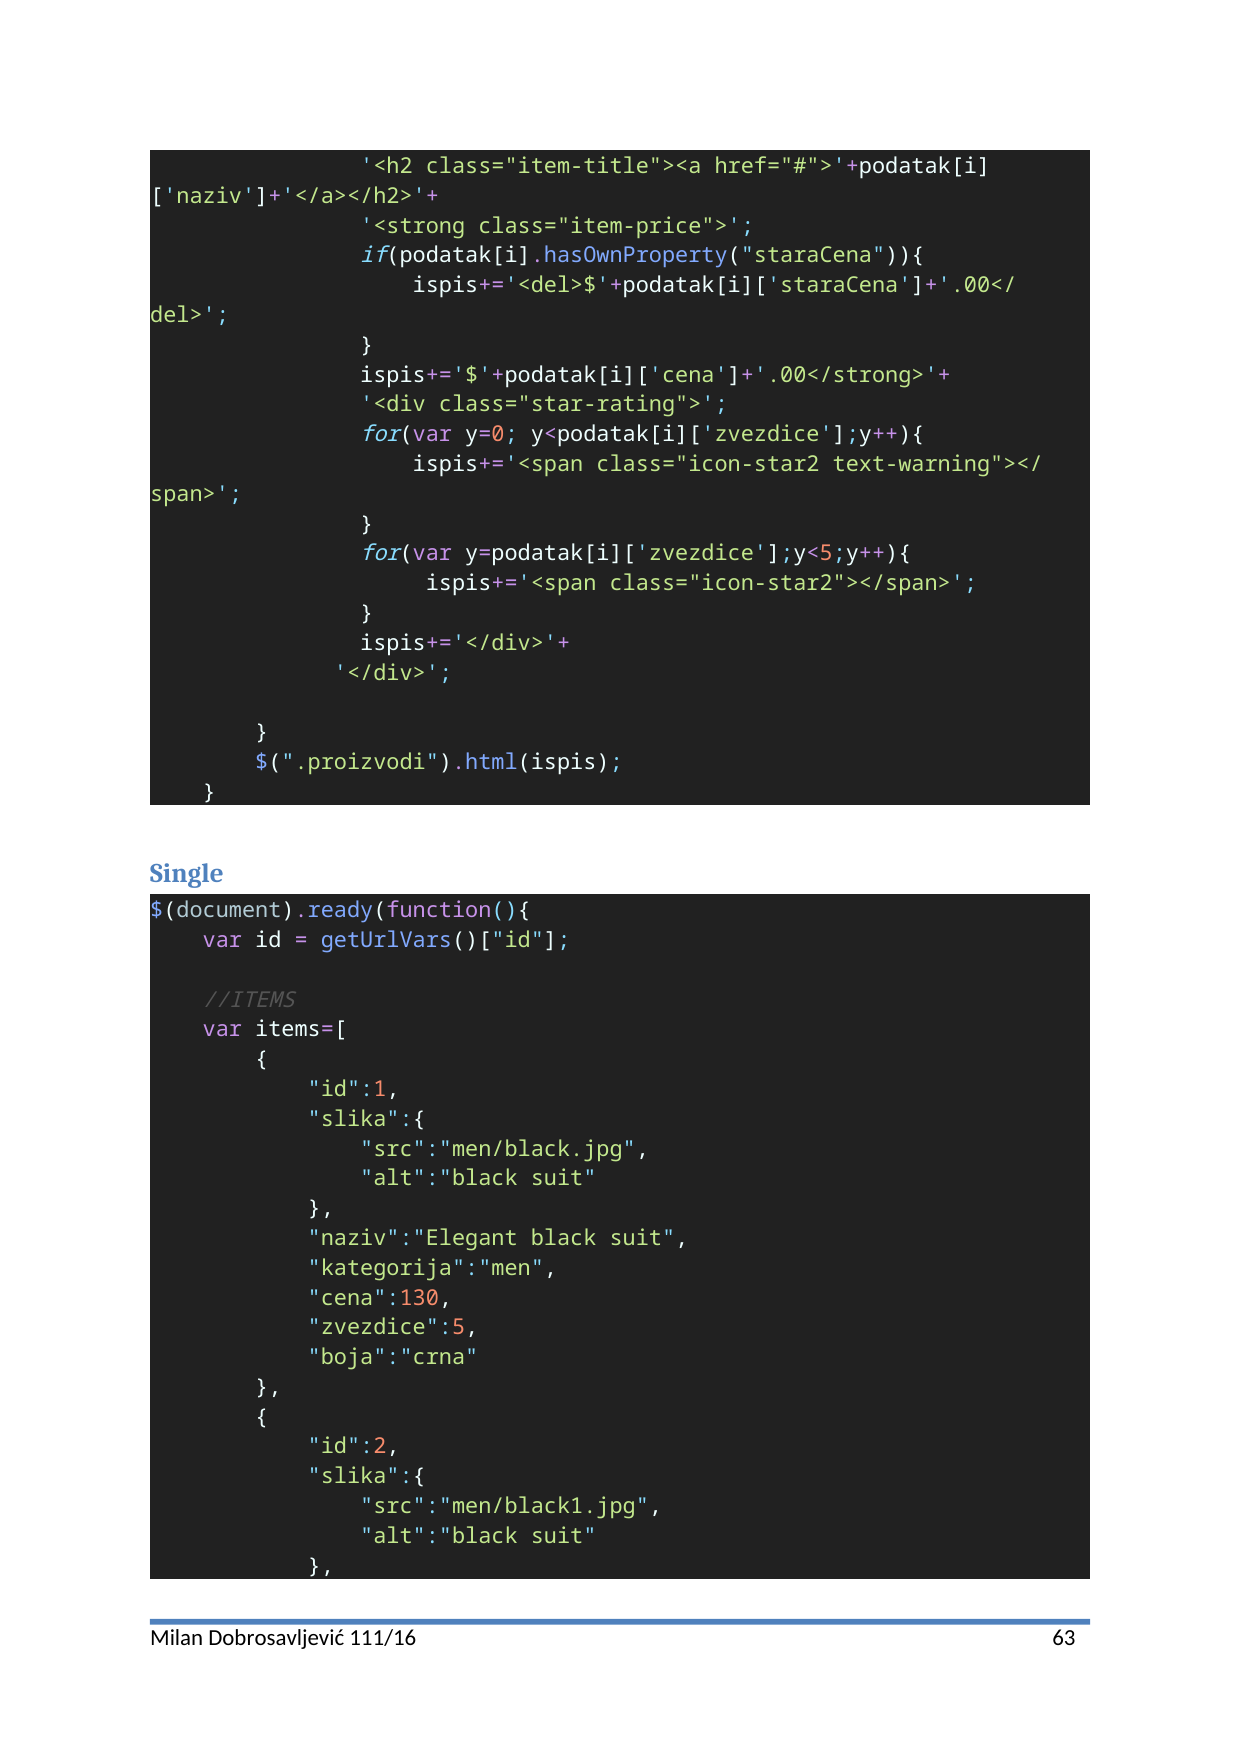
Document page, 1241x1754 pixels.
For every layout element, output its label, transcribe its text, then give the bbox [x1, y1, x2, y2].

text "boja":"crna" [150, 1341, 1090, 1371]
text "zvezdice":5, [150, 1311, 1090, 1341]
text '<strong class="item-price">'; [150, 209, 1090, 239]
subtitle Single [150, 858, 1090, 889]
text for(var y=0; y<podatak[i]['zvezdice'];y++){ [150, 418, 1090, 448]
text ispis+='<del>$'+podatak[i]['staraCena']+'.00</del>'; [150, 269, 1090, 329]
text "src":"men/black.jpg", [150, 1132, 1090, 1162]
text }, [150, 1371, 1090, 1401]
text ispis+='</div>'+ [150, 627, 1090, 656]
text } [150, 597, 1090, 627]
text '<h2 class="item-title"><a href="#">'+podatak[i]['naziv']+'</a></h2>'+ [150, 150, 1090, 209]
text }, [150, 1192, 1090, 1222]
text '<div class="star-rating">'; [150, 388, 1090, 418]
text { [150, 1043, 1090, 1073]
text "alt":"black suit" [150, 1162, 1090, 1192]
text }, [150, 1549, 1090, 1579]
text "src":"men/black1.jpg", [150, 1490, 1090, 1520]
text ispis+='<span class="icon-star2"></span>'; [150, 567, 1090, 597]
text if(podatak[i].hasOwnProperty("staraCena")){ [150, 239, 1090, 269]
text "naziv":"Elegant black suit", [150, 1222, 1090, 1252]
text "cena":130, [150, 1281, 1090, 1311]
text "slika":{ [150, 1103, 1090, 1132]
text { [150, 1401, 1090, 1430]
text "alt":"black suit" [150, 1520, 1090, 1549]
text } [150, 507, 1090, 537]
text "id":2, [150, 1430, 1090, 1460]
text "id":1, [150, 1073, 1090, 1103]
text for(var y=podatak[i]['zvezdice'];y<5;y++){ [150, 537, 1090, 567]
text ispis+='$'+podatak[i]['cena']+'.00</strong>'+ [150, 358, 1090, 388]
text } [150, 329, 1090, 358]
text '</div>'; [150, 656, 1090, 686]
text ispis+='<span class="icon-star2 text-warning"></span>'; [150, 448, 1090, 507]
text //ITEMS [150, 983, 1090, 1013]
text } [150, 776, 1090, 805]
text $(".proizvodi").html(ispis); [150, 746, 1090, 776]
text "slika":{ [150, 1460, 1090, 1490]
text $(document).ready(function(){ [150, 894, 1090, 924]
text var id = getUrlVars()["id"]; [150, 924, 1090, 954]
text "kategorija":"men", [150, 1252, 1090, 1281]
text var items=[ [150, 1013, 1090, 1043]
text } [150, 716, 1090, 746]
